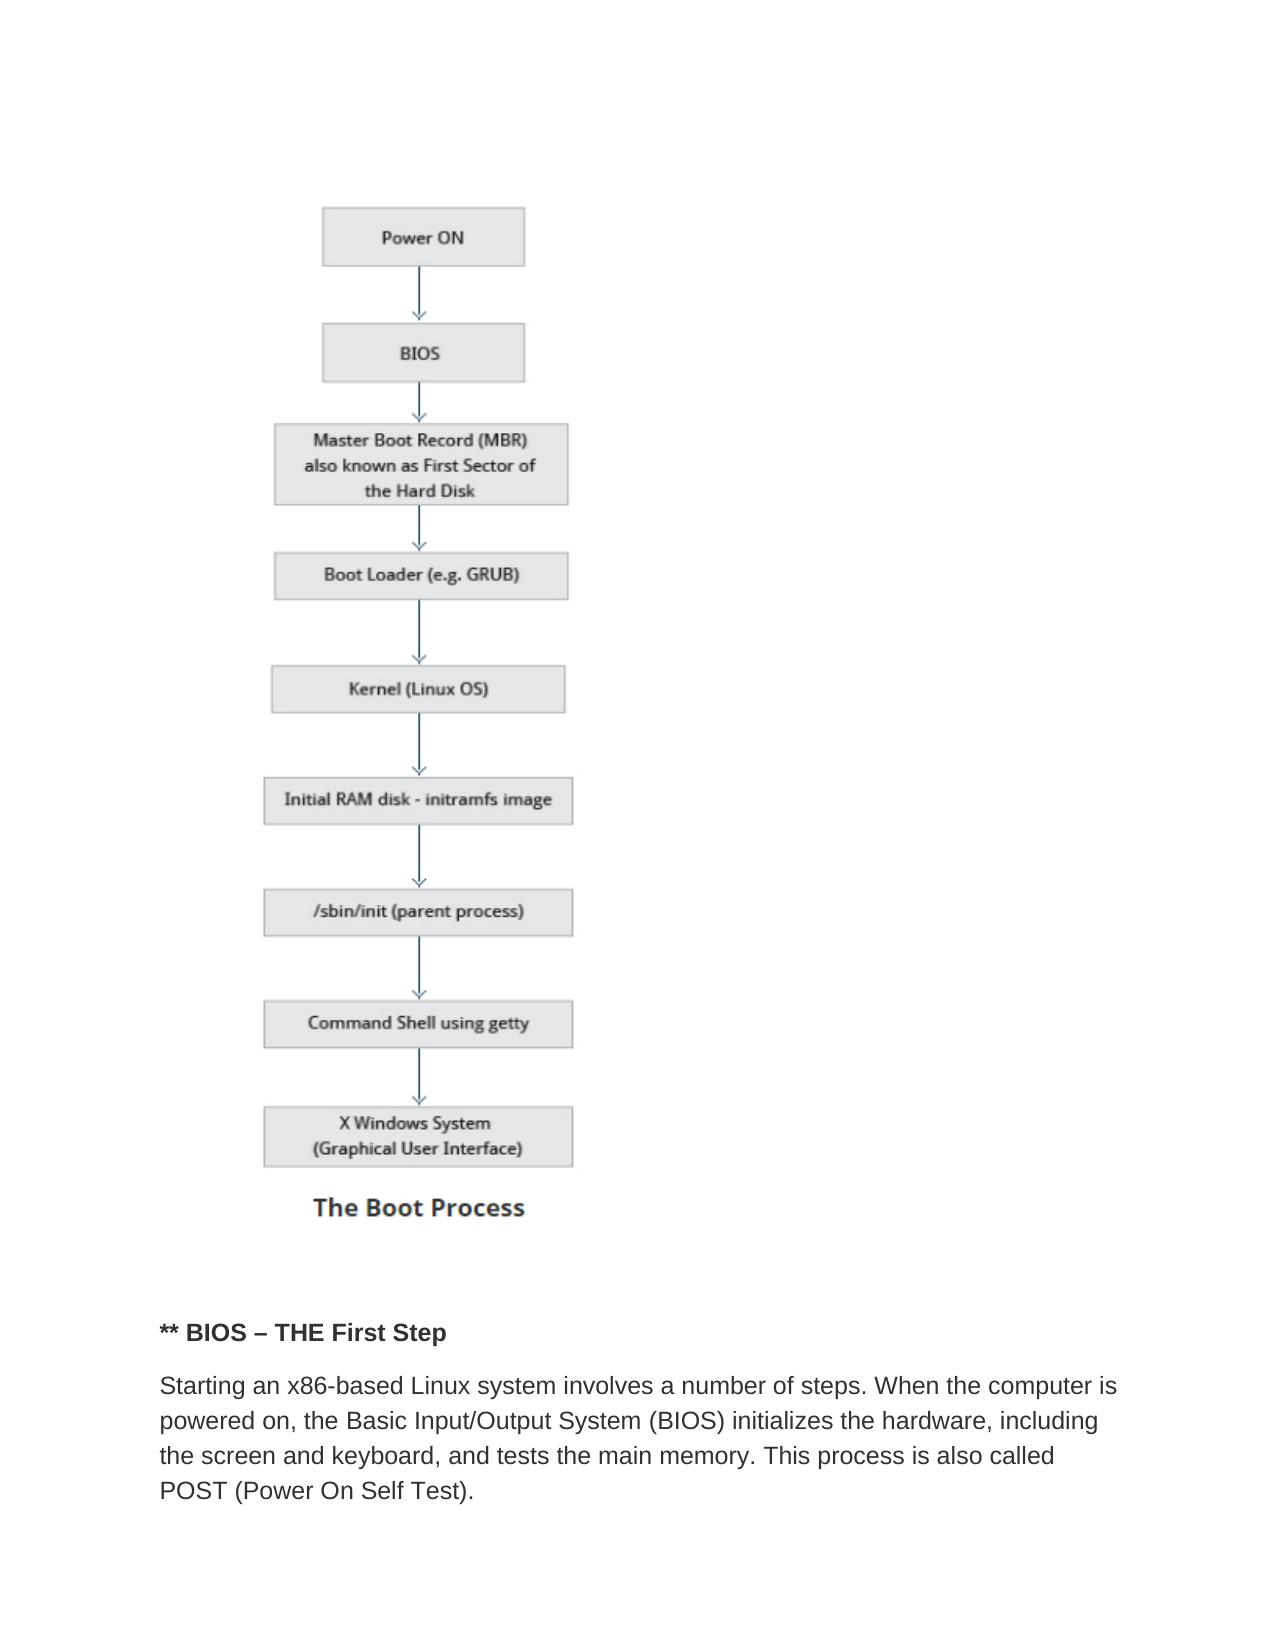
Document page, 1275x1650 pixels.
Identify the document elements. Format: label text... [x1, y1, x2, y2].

text Starting an x86-based Linux system involves a number of steps. When the computer is powered on, the Basic Input/Output System (BIOS) initializes the hardware, including the screen and keyboard, and tests the main memory. This process is also called POST (Power On Self Test). [159, 1365, 1125, 1505]
text ** BIOS – THE First Step [159, 1312, 1125, 1347]
picture [159, 150, 694, 1283]
